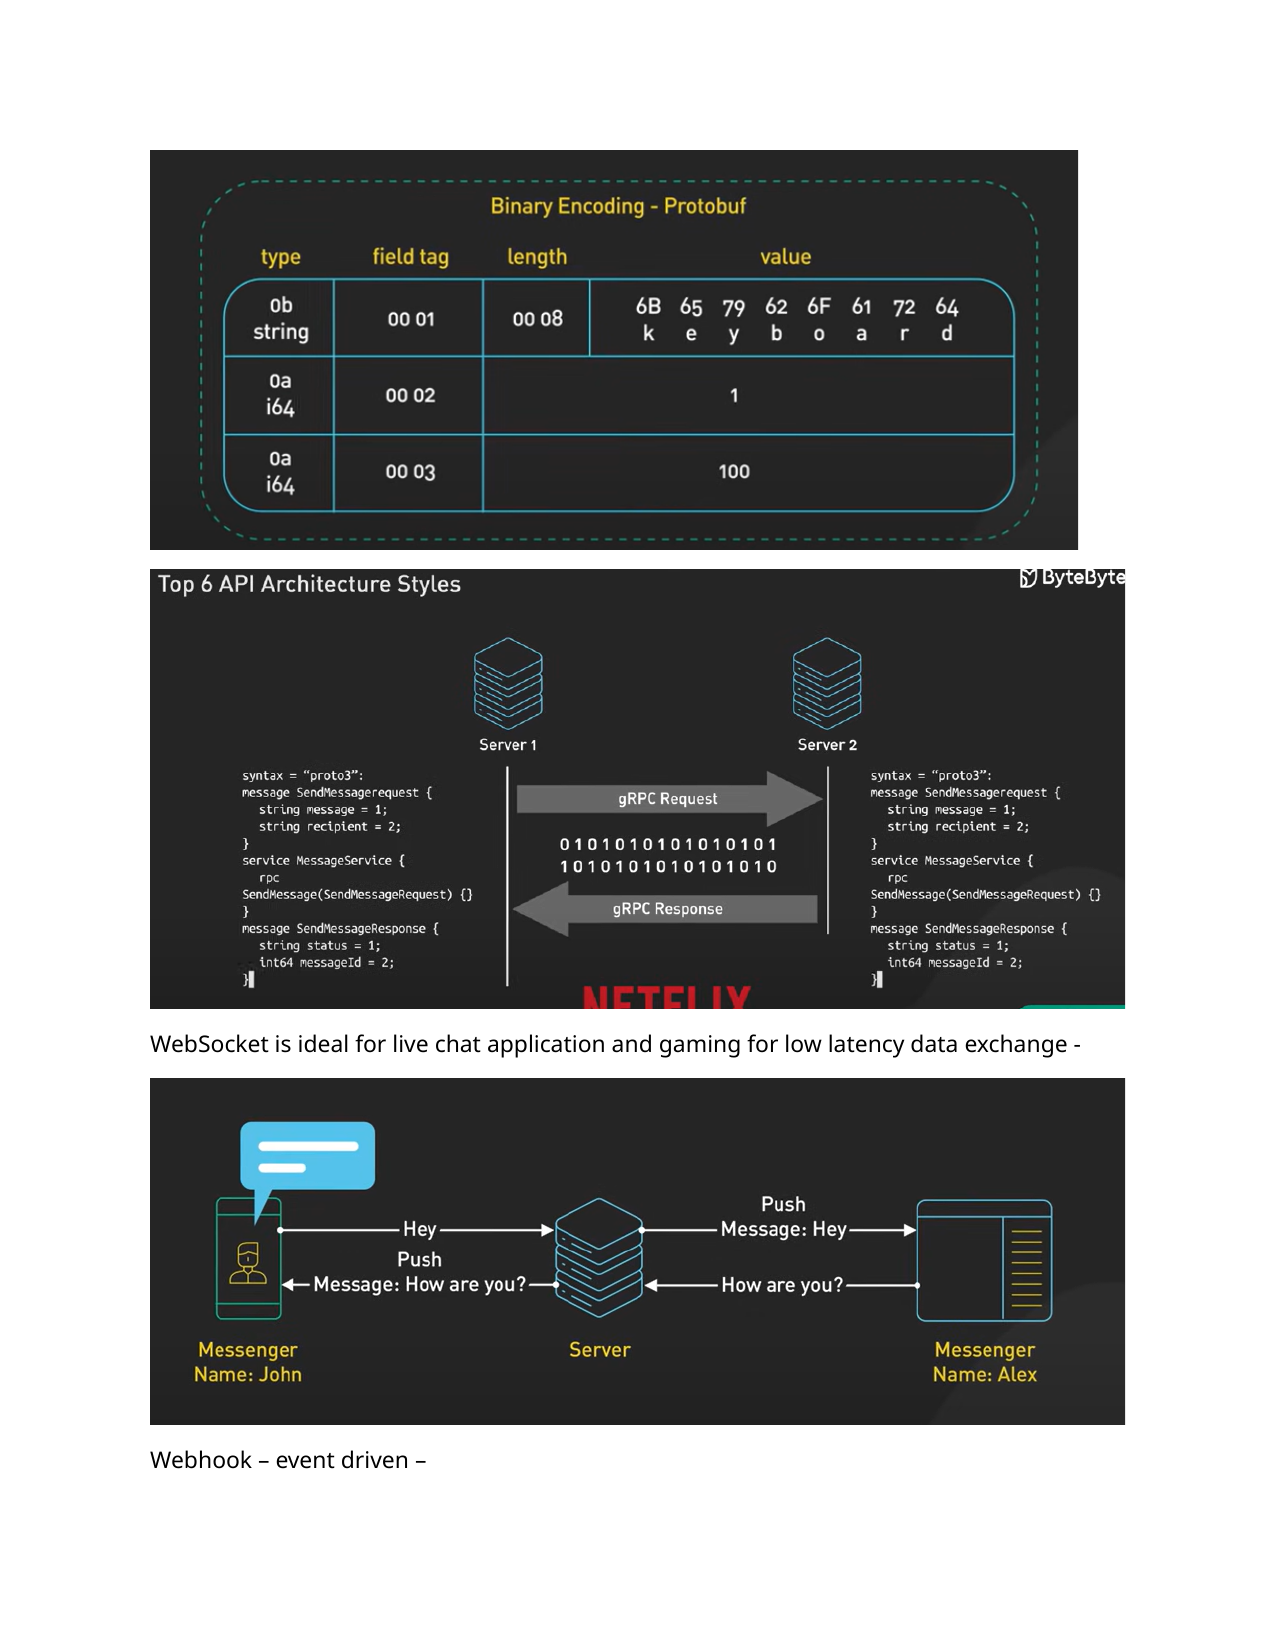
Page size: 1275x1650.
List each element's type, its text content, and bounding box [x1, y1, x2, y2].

text Webhook – event driven – [150, 1444, 1125, 1475]
text WebSocket is ideal for live chat application and gaming for low latency data exchange - [150, 1028, 1125, 1059]
picture [150, 150, 1079, 550]
picture [150, 1078, 1125, 1425]
picture [150, 569, 1125, 1009]
